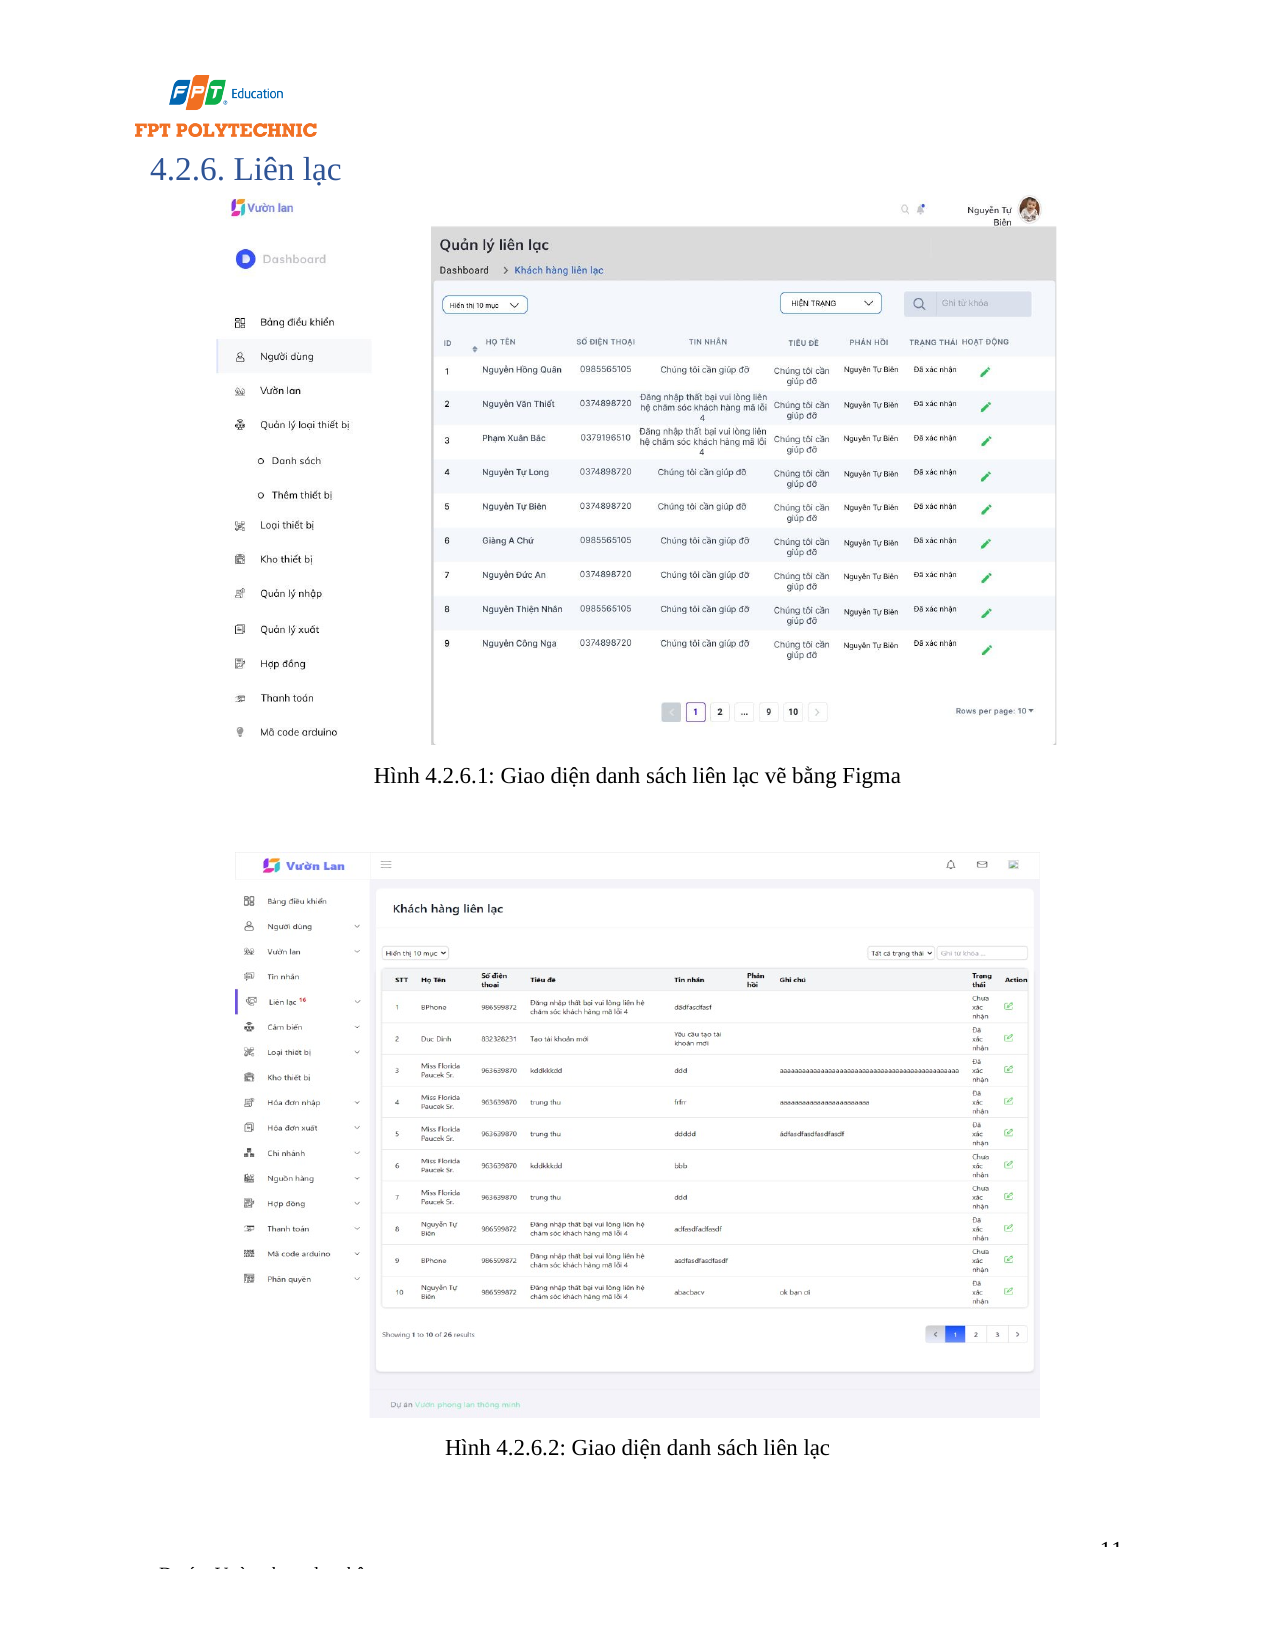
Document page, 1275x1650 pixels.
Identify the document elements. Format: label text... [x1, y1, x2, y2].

picture [235, 852, 1040, 1418]
subtitle Liên lạc [150, 149, 1225, 187]
text Hình 4.2.6.1: Giao diện danh sách liên lạc vẽ bằng Figma [286, 745, 990, 788]
picture [216, 190, 1057, 745]
picture [135, 75, 317, 137]
text Hình 4.2.6.2: Giao diện danh sách liên lạc [286, 1418, 990, 1460]
